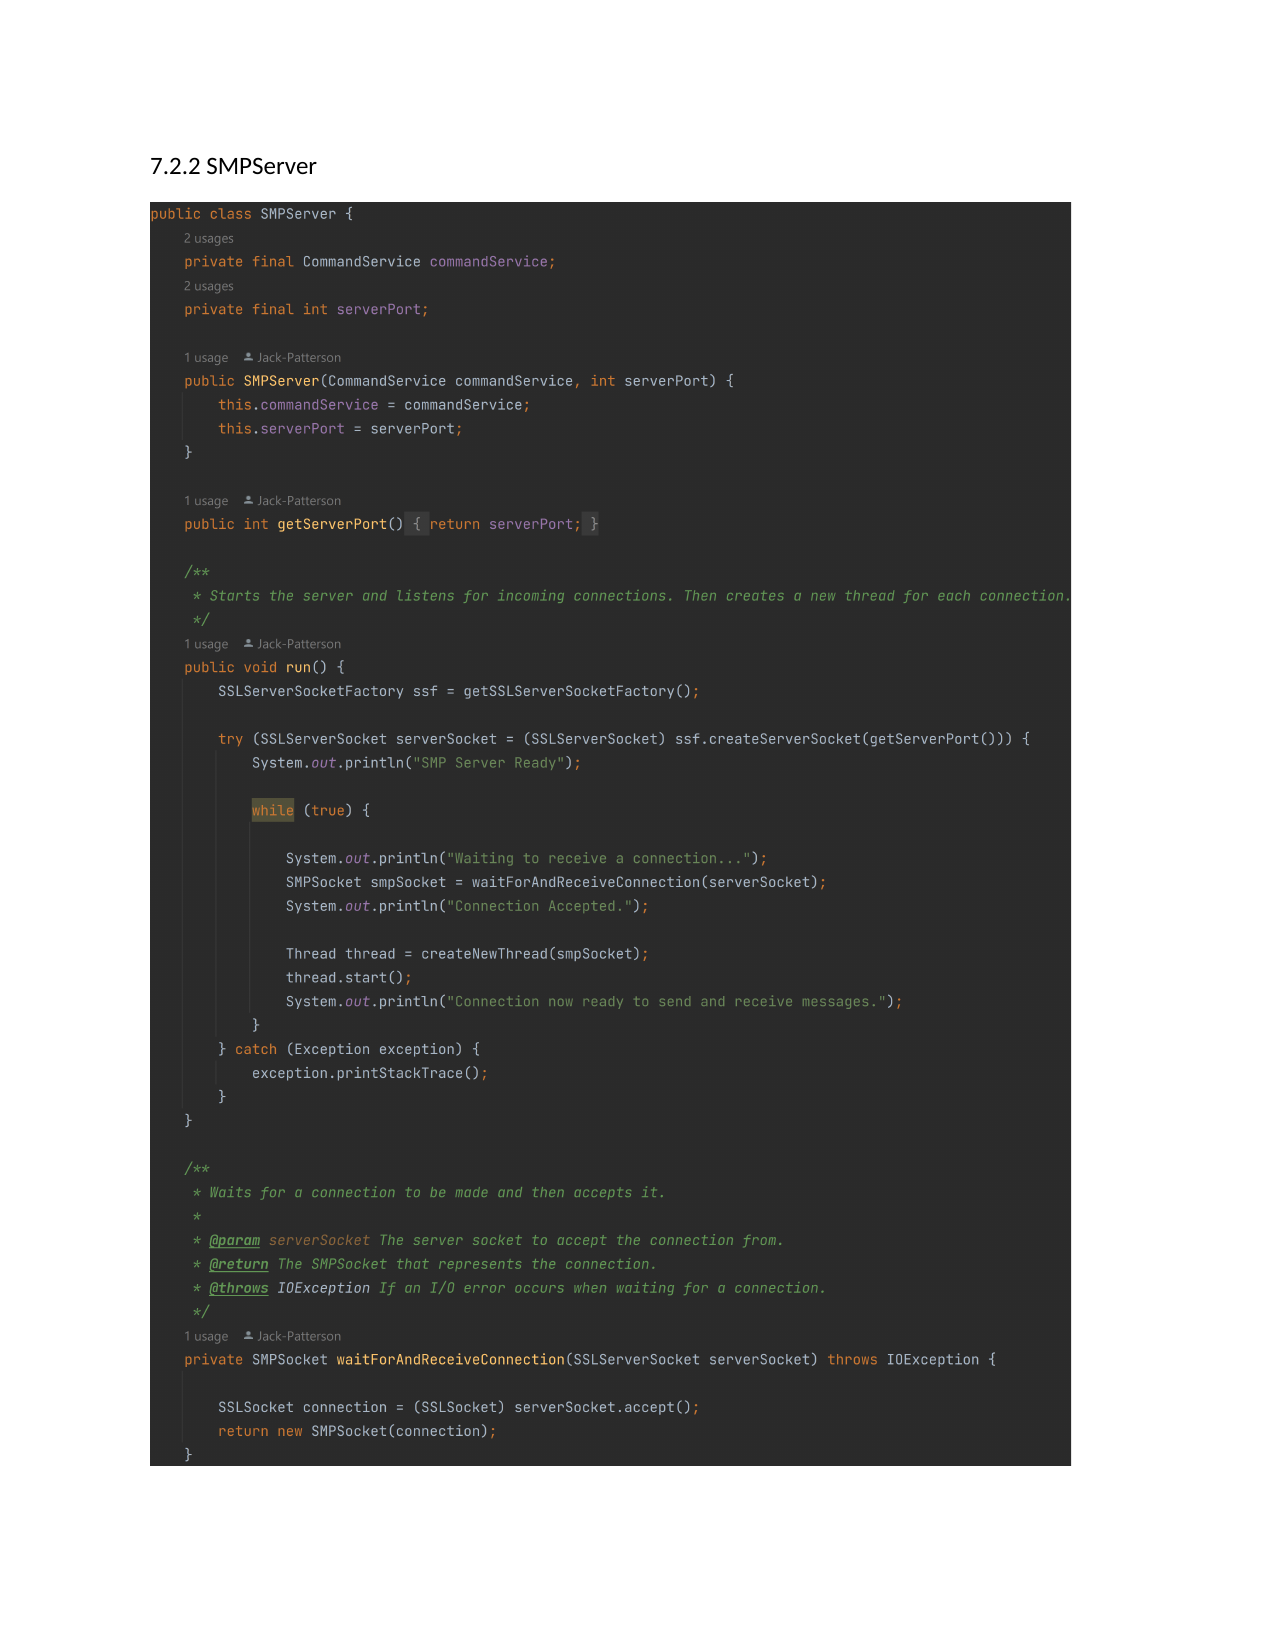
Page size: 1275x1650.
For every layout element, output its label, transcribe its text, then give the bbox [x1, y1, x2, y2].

subtitle 7.2.2 SMPServer [150, 150, 1125, 181]
picture [150, 202, 1072, 1466]
